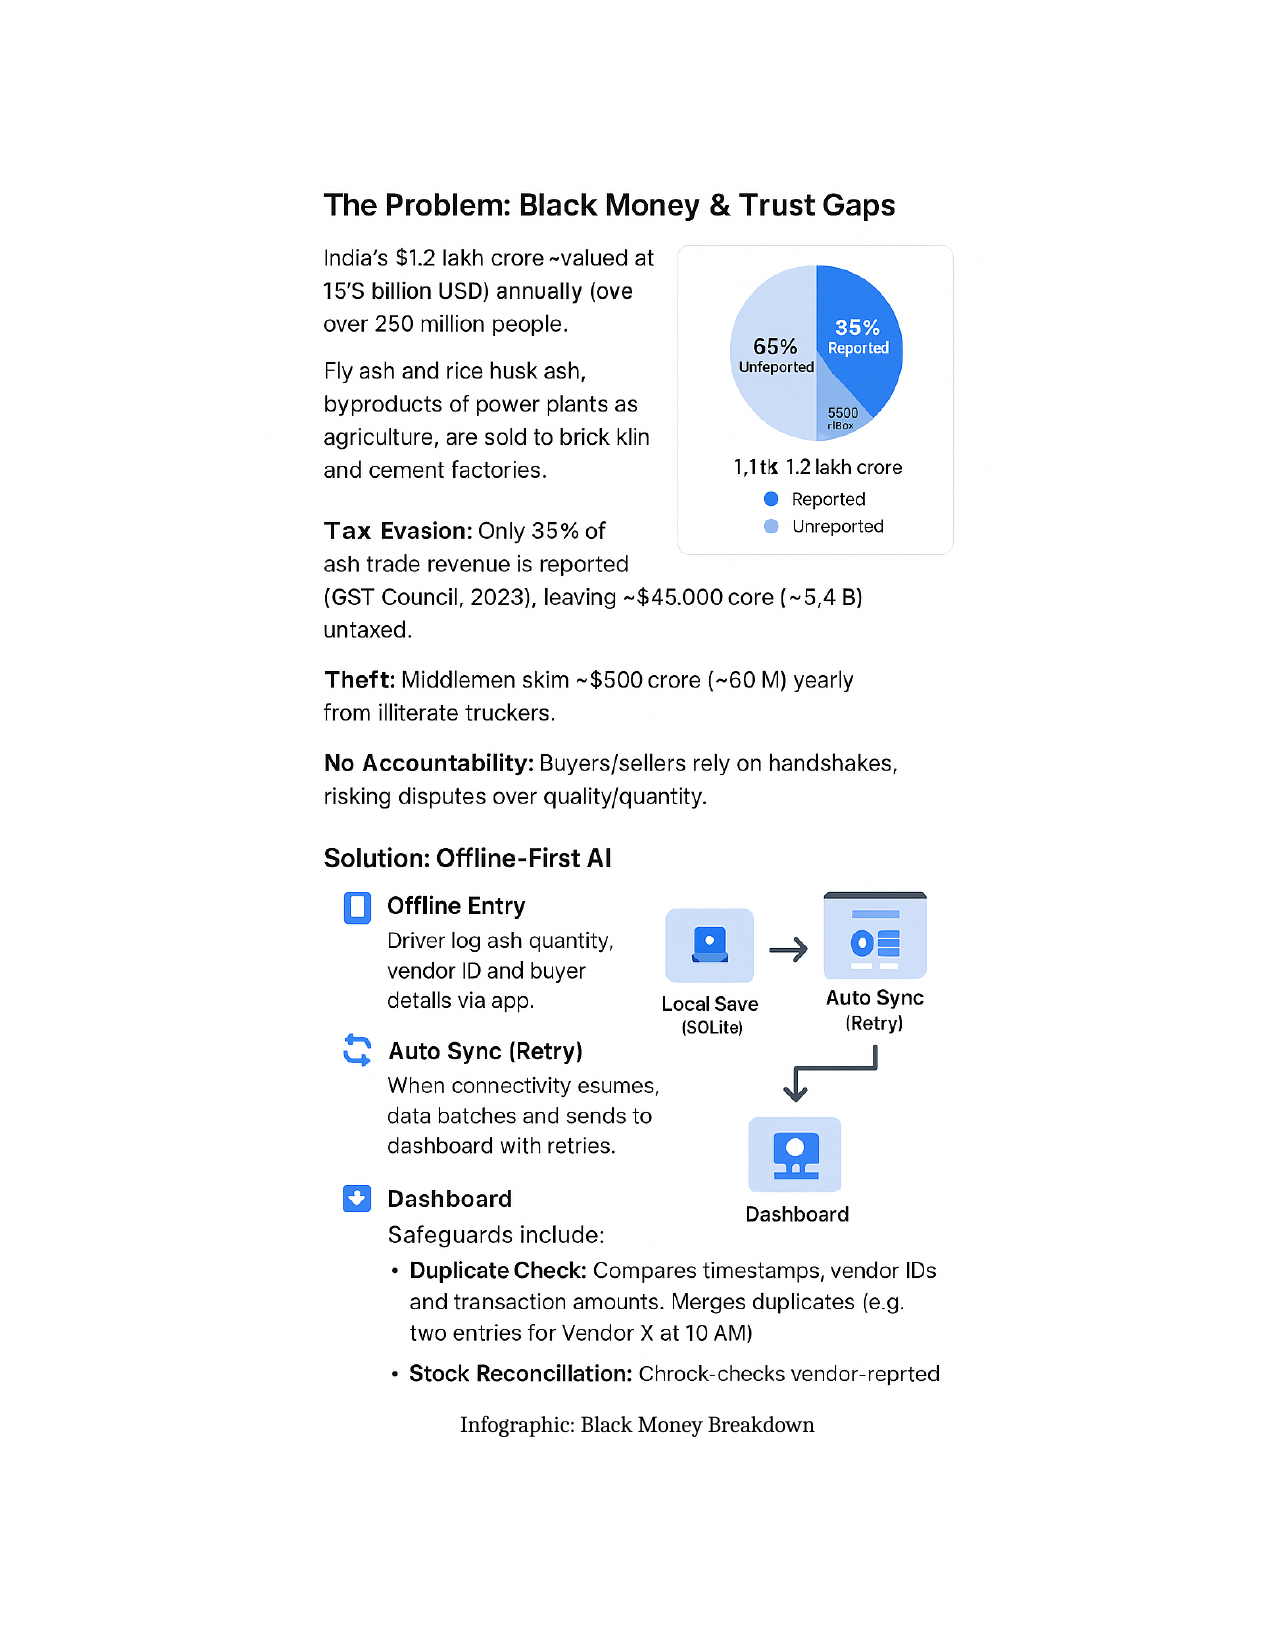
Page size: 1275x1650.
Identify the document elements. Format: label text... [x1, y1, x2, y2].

picture [206, 150, 1032, 1388]
text Infographic: Black Money Breakdown [187, 1412, 1087, 1438]
